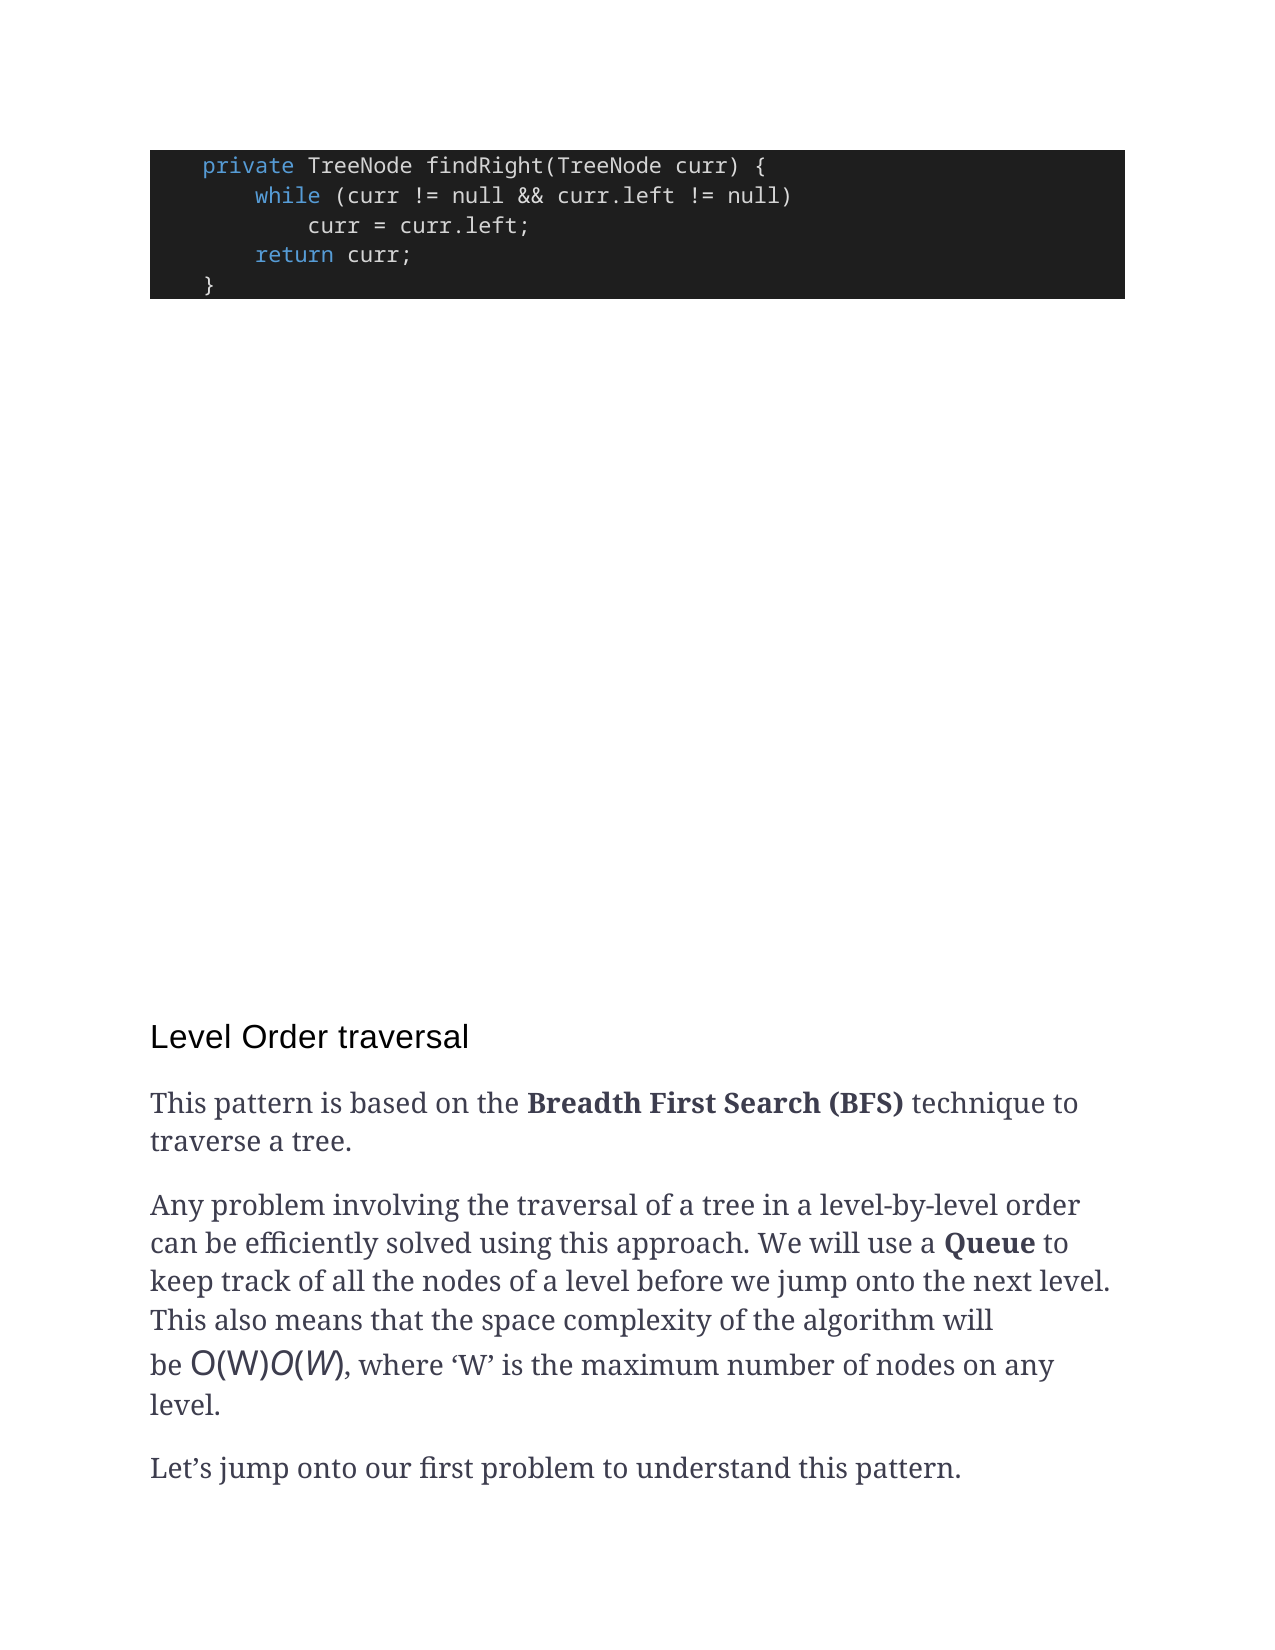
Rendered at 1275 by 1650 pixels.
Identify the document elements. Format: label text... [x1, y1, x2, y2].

text This pattern is based on the Breadth First Search (BFS) technique to traverse a tree. [150, 1083, 1125, 1160]
text Any problem involving the traversal of a tree in a level-by-level order can be efficiently solved using this approach. We will use a Queue to keep track of all the nodes of a level before we jump onto the next level. This also means that the space complexity of the algorithm will be O(W)O(W), where ‘W’ is the maximum number of nodes on any level. [150, 1185, 1125, 1423]
subtitle Level Order traversal [150, 1017, 1125, 1055]
text while (curr != null && curr.left != null) [150, 180, 1125, 209]
text return curr; [150, 239, 1125, 269]
text Let’s jump onto our first problem to understand this pattern. [150, 1448, 1125, 1487]
text curr = curr.left; [150, 209, 1125, 239]
text private TreeNode findRight(TreeNode curr) { [150, 150, 1125, 180]
text } [150, 269, 1125, 299]
